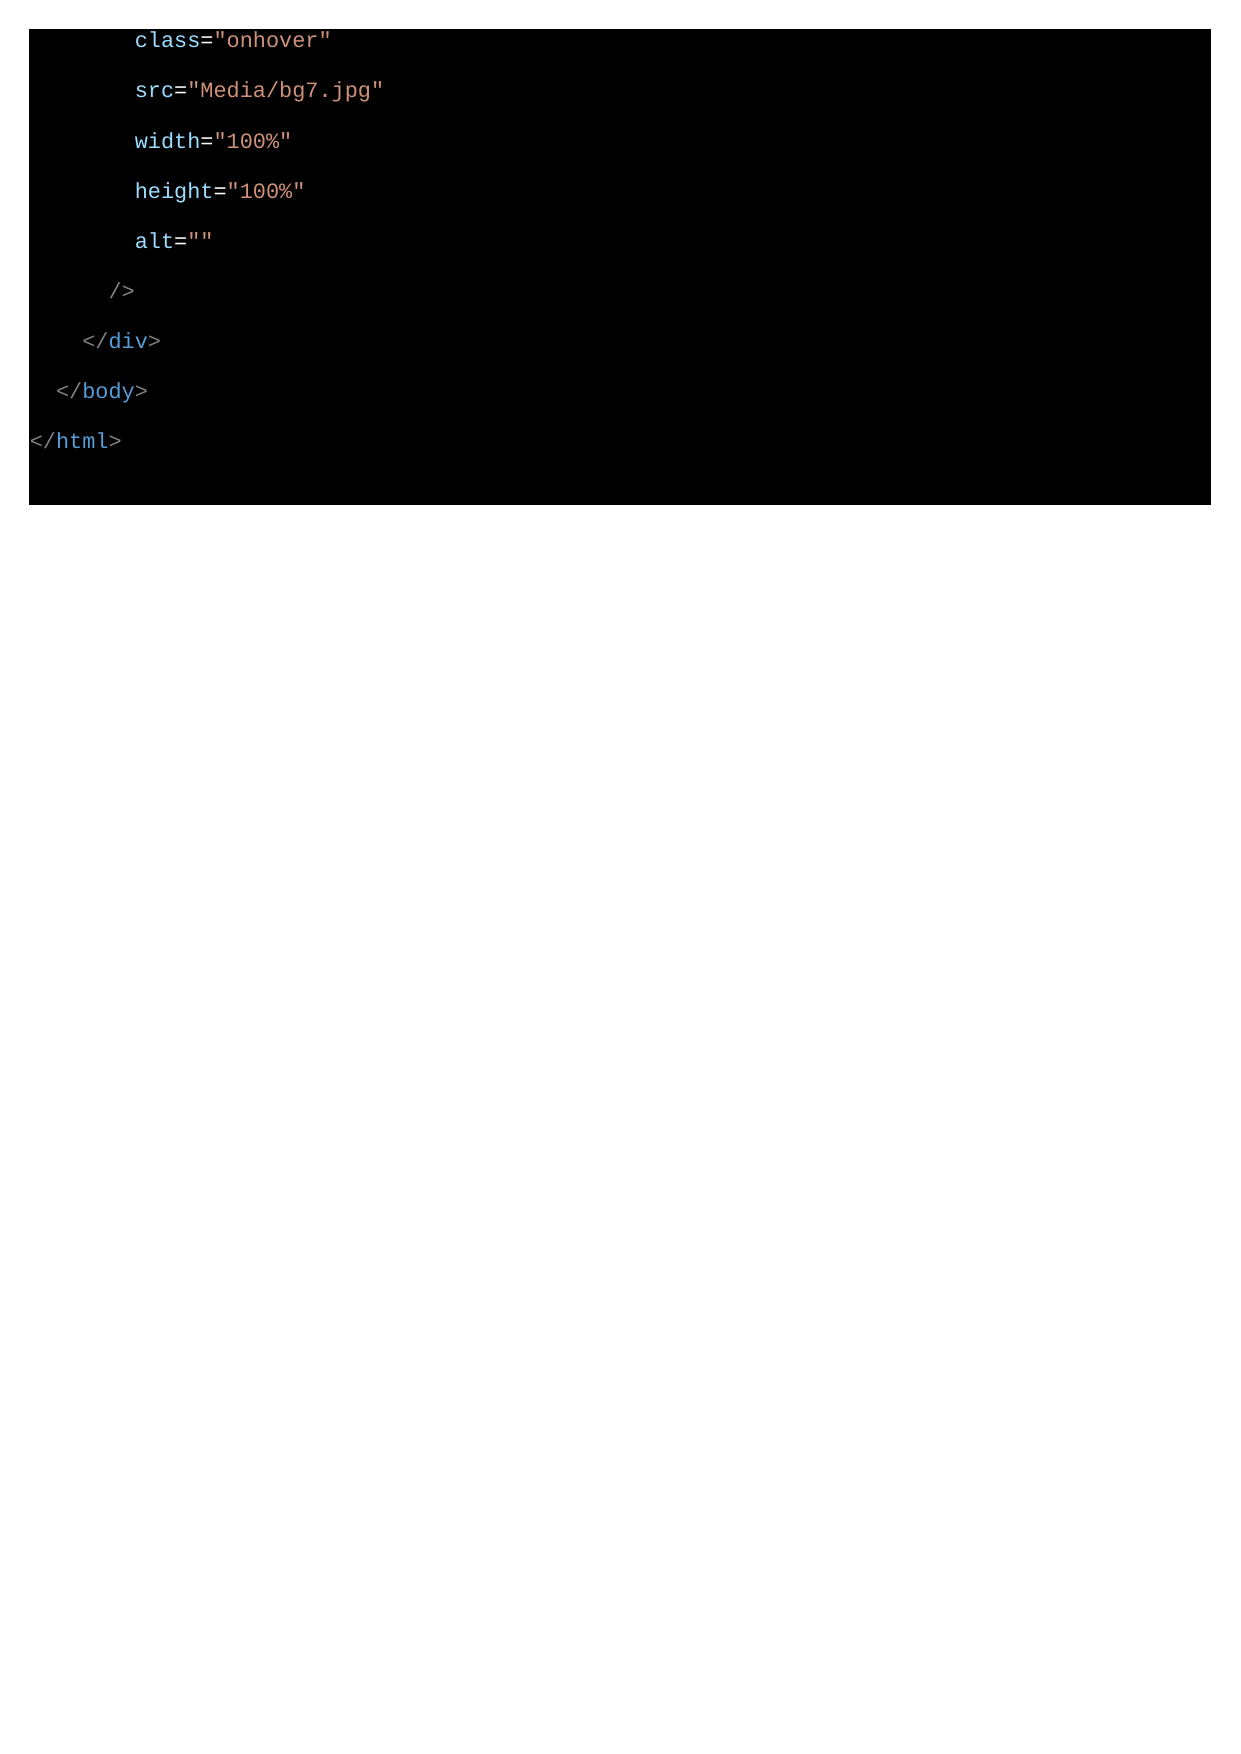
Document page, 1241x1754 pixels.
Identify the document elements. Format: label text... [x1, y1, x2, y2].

text alt="" [29, 230, 1211, 255]
text height="100%" [29, 180, 1211, 205]
text src="Media/bg7.jpg" [29, 80, 1211, 104]
text </html> [29, 430, 1211, 455]
text </div> [29, 330, 1211, 355]
text </body> [29, 380, 1211, 405]
text class="onhover" [29, 29, 1211, 54]
text width="100%" [29, 130, 1211, 154]
text /> [29, 280, 1211, 305]
